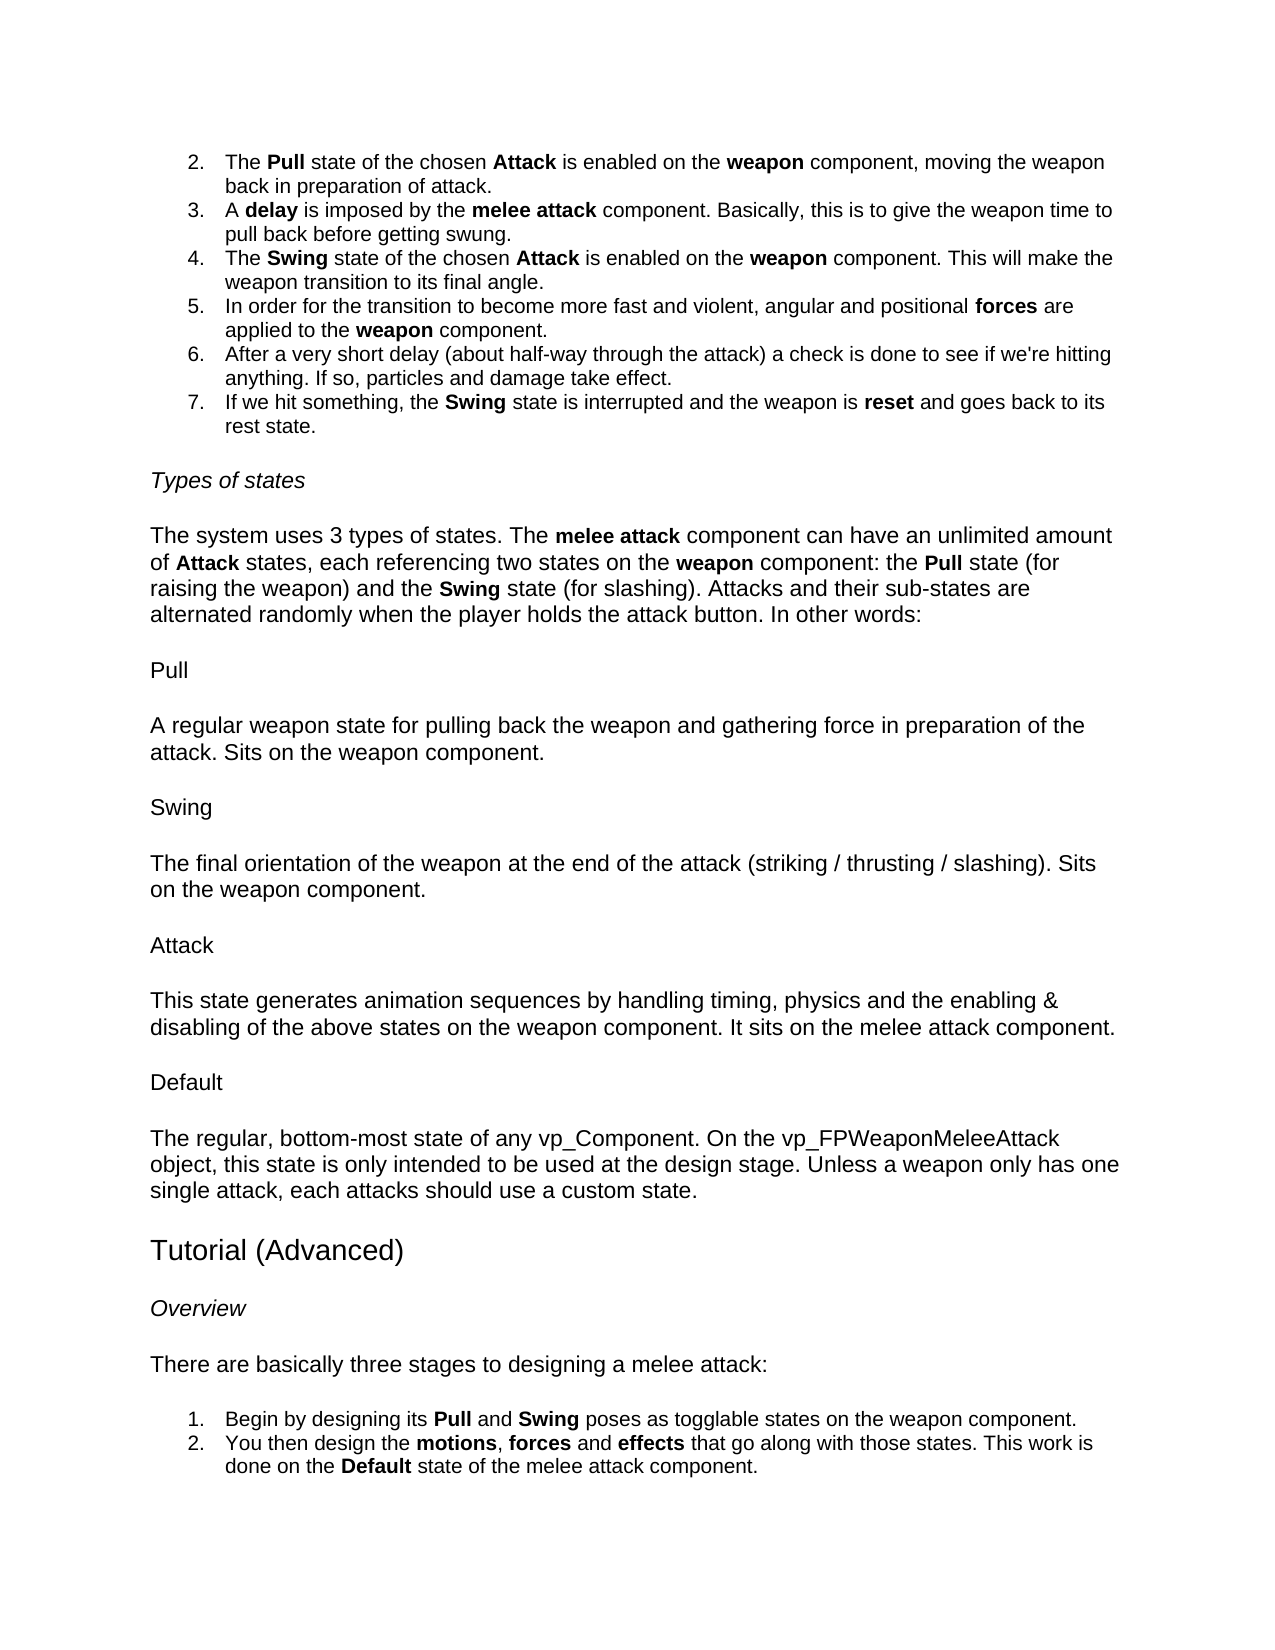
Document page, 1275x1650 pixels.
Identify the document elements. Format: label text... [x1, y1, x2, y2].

list After a very short delay (about half-way through the attack) a check is done to see if we're hitting anything. If so, particles and damage take effect. [187, 342, 1125, 389]
text A regular weapon state for pulling back the weapon and gathering force in preparation of the attack. Sits on the weapon component. [150, 712, 1125, 765]
list Begin by designing its Pull and Swing poses as togglable states on the weapon component. [187, 1406, 1125, 1430]
list You then design the motions, forces and effects that go along with those states. This work is done on the Default state of the melee attack component. [187, 1430, 1125, 1478]
text Pull [150, 657, 1125, 683]
list In order for the transition to become more fast and violent, angular and positional forces are applied to the weapon component. [187, 294, 1125, 342]
list The Swing state of the chosen Attack is enabled on the weapon component. This will make the weapon transition to its final angle. [187, 246, 1125, 294]
text This state generates animation sequences by handling timing, physics and the enabling & disabling of the above states on the weapon component. It sits on the melee attack component. [150, 987, 1125, 1040]
text Types of states [150, 467, 1125, 493]
list The Pull state of the chosen Attack is enabled on the weapon component, moving the weapon back in preparation of attack. [187, 150, 1125, 198]
text Swing [150, 794, 1125, 821]
text Default [150, 1069, 1125, 1095]
text Attack [150, 932, 1125, 958]
text The system uses 3 types of states. The melee attack component can have an unlimited amount of Attack states, each referencing two states on the weapon component: the Pull state (for raising the weapon) and the Swing state (for slashing). Attacks and their sub-states are alternated randomly when the player holds the attack button. In other words: [150, 522, 1125, 628]
list A delay is imposed by the melee attack component. Basically, this is to give the weapon time to pull back before getting swung. [187, 198, 1125, 246]
text The final orientation of the weapon at the end of the attack (striking / thrusting / slashing). Sits on the weapon component. [150, 850, 1125, 902]
text Tutorial (Advanced) [150, 1233, 1125, 1266]
text There are basically three stages to designing a melee attack: [150, 1351, 1125, 1377]
text The regular, bottom-most state of any vp_Component. On the vp_FPWeaponMeleeAttack object, this state is only intended to be used at the design stage. Unless a weapon only has one single attack, each attacks should use a custom state. [150, 1124, 1125, 1203]
text Overview [150, 1295, 1125, 1322]
list If we hit something, the Swing state is interrupted and the weapon is reset and goes back to its rest state. [187, 389, 1125, 437]
